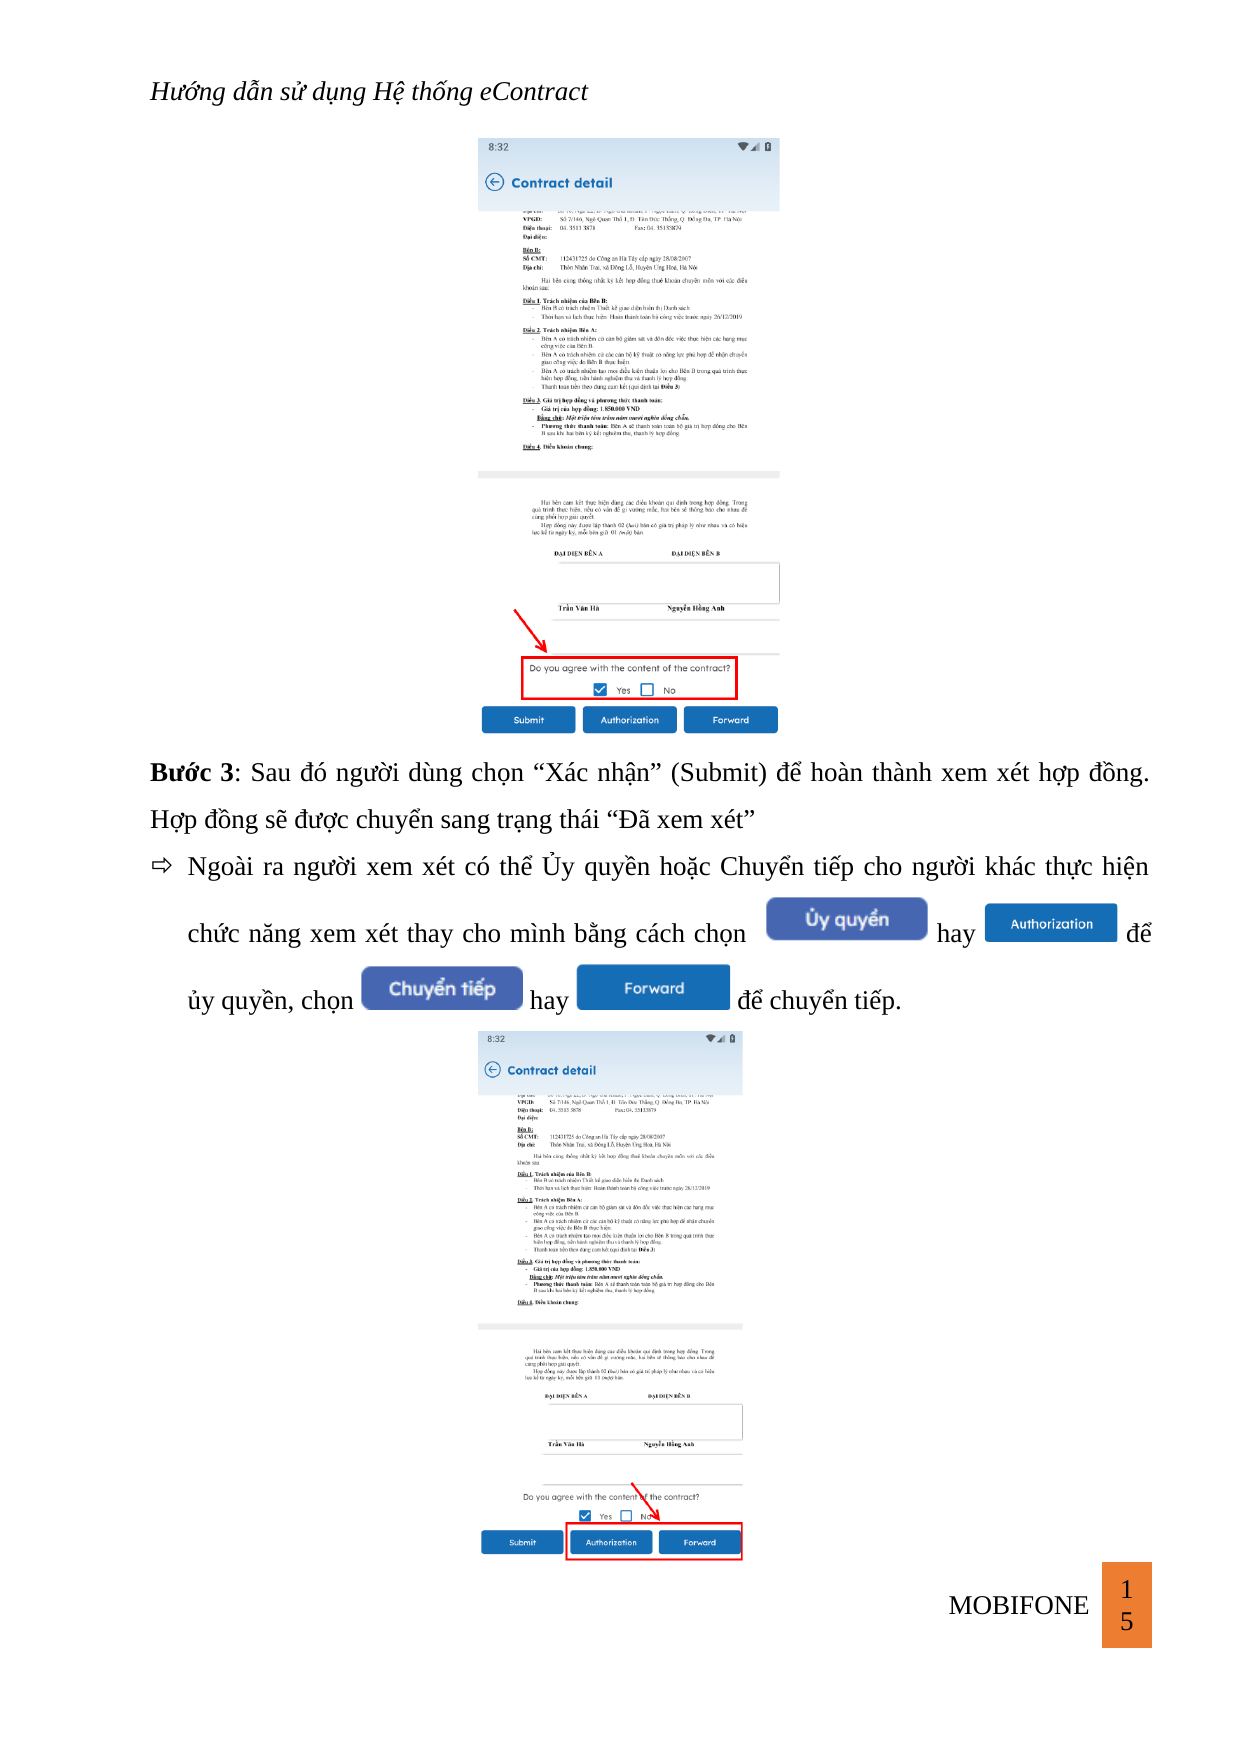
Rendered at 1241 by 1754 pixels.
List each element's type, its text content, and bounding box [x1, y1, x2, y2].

text Bước 3: Sau đó người dùng chọn “Xác nhận” (Submit) để hoàn thành xem xét hợp đồng. Hợp đồng sẽ được chuyển sang trạng thái “Đã xem xét” [150, 757, 1152, 834]
picture [765, 896, 928, 942]
picture [984, 901, 1118, 942]
picture [575, 963, 731, 1010]
list Ngoài ra người xem xét có thể Ủy quyền hoặc Chuyển tiếp cho người khác thực hiện chức năng xem xét thay cho mình bằng cách chọn hay để ủy quyền, chọn hay để chuyển tiếp. [150, 850, 1152, 1015]
picture [360, 965, 523, 1010]
picture [478, 137, 780, 741]
picture [478, 1030, 743, 1561]
